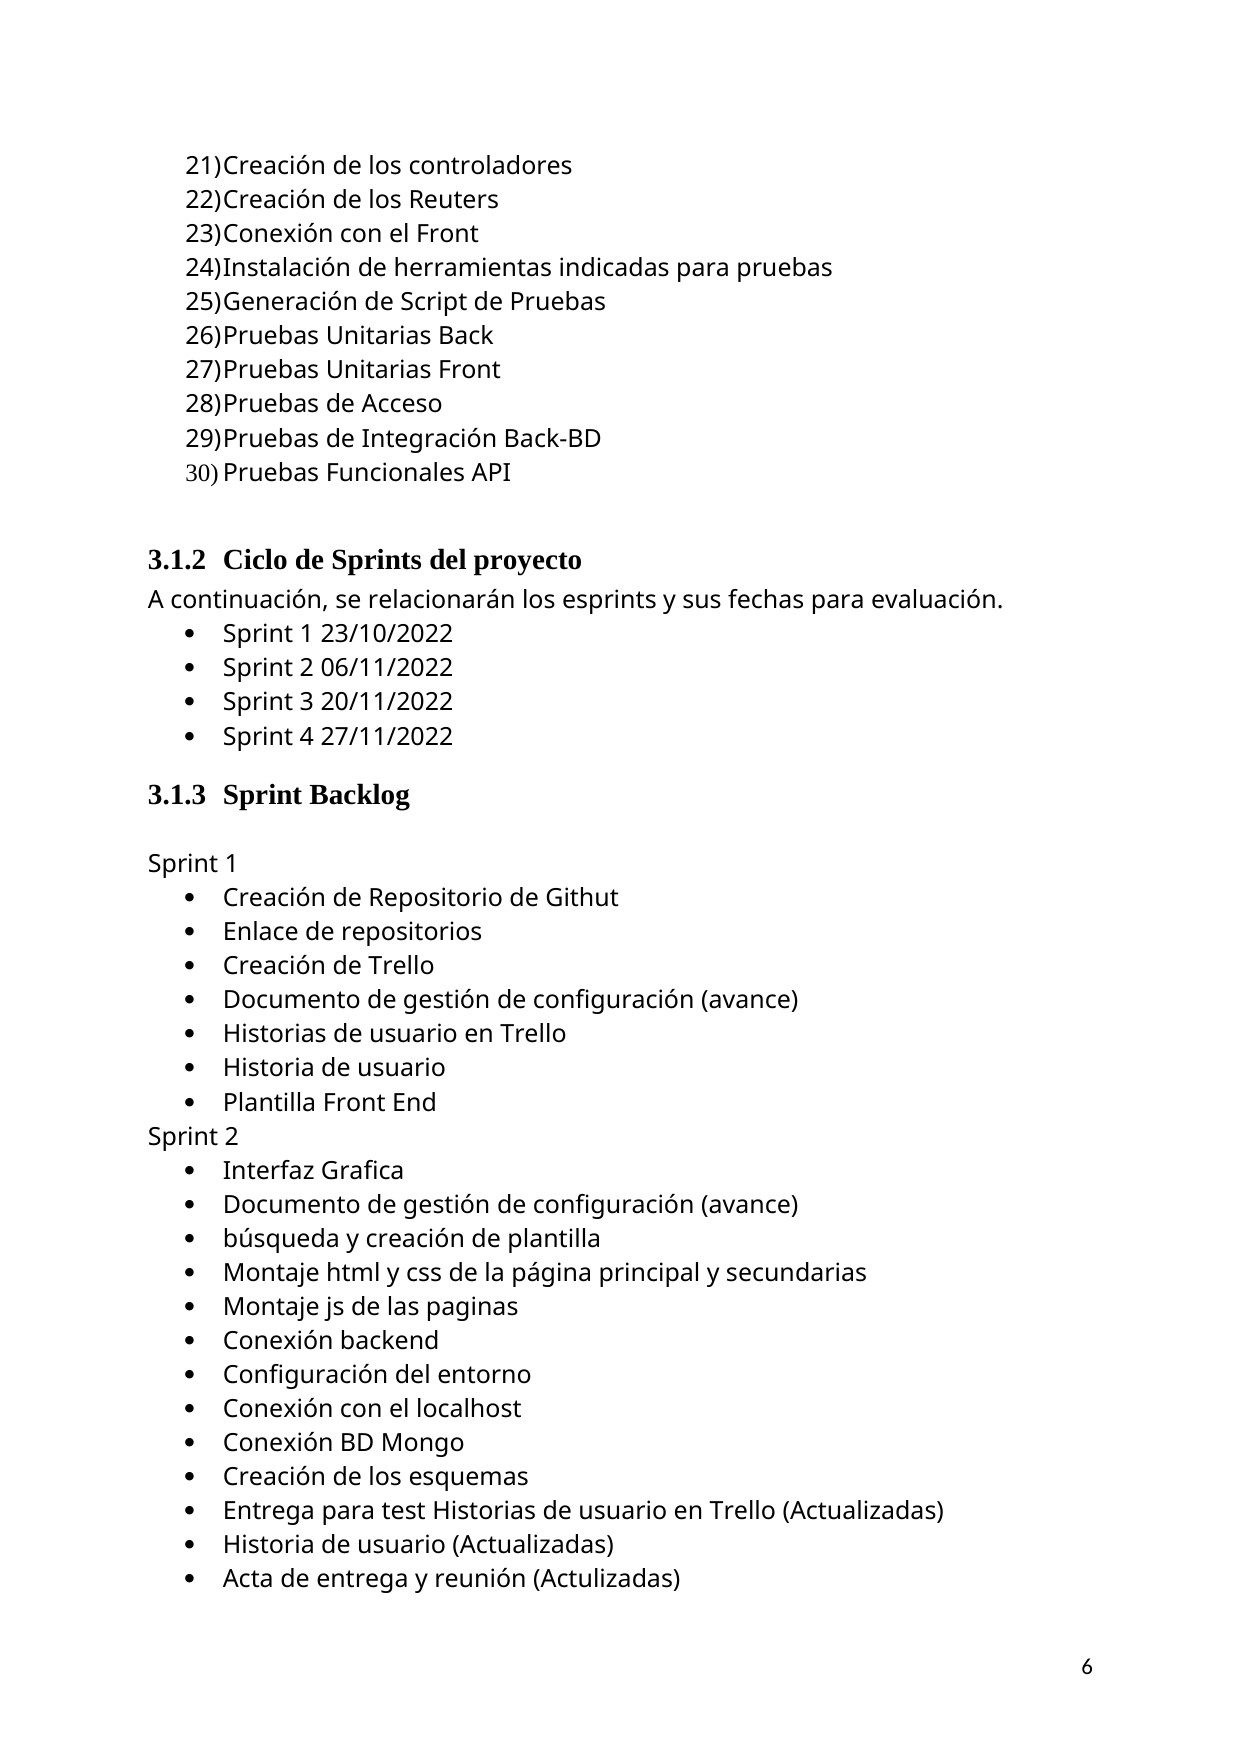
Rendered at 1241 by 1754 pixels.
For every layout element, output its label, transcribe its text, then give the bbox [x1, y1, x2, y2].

list Conexión BD Mongo [185, 1425, 1092, 1459]
list Sprint 4 27/11/2022 [185, 718, 1092, 752]
subtitle Sprint Backlog [148, 777, 1092, 811]
list Creación de los controladores [185, 148, 1092, 182]
list Conexión con el localhost [185, 1391, 1092, 1425]
list Sprint 3 20/11/2022 [185, 684, 1092, 718]
list Historia de usuario (Actualizadas) [185, 1527, 1092, 1561]
list Generación de Script de Pruebas [185, 284, 1092, 318]
list Interfaz Grafica [185, 1152, 1092, 1186]
list Enlace de repositorios [185, 914, 1092, 948]
list Conexión con el Front [185, 216, 1092, 250]
list Instalación de herramientas indicadas para pruebas [185, 250, 1092, 284]
list Configuración del entorno [185, 1357, 1092, 1391]
list Documento de gestión de configuración (avance) [185, 982, 1092, 1016]
list Plantilla Front End [185, 1084, 1092, 1118]
list Entrega para test Historias de usuario en Trello (Actualizadas) [185, 1493, 1092, 1527]
list Pruebas Funcionales API [185, 454, 1092, 488]
list Acta de entrega y reunión (Actulizadas) [185, 1561, 1092, 1595]
subtitle Ciclo de Sprints del proyecto [148, 542, 1092, 576]
text Sprint 1 [148, 846, 1092, 880]
list Pruebas Unitarias Back [185, 318, 1092, 352]
text A continuación, se relacionarán los esprints y sus fechas para evaluación. [148, 582, 1092, 616]
list Pruebas de Integración Back-BD [185, 420, 1092, 454]
list Conexión backend [185, 1323, 1092, 1357]
list búsqueda y creación de plantilla [185, 1220, 1092, 1254]
list Montaje js de las paginas [185, 1288, 1092, 1323]
list Creación de Repositorio de Githut [185, 880, 1092, 914]
list Historia de usuario [185, 1050, 1092, 1084]
list Creación de Trello [185, 948, 1092, 982]
list Sprint 2 06/11/2022 [185, 650, 1092, 684]
list Sprint 1 23/10/2022 [185, 616, 1092, 650]
list Pruebas Unitarias Front [185, 352, 1092, 386]
list Creación de los Reuters [185, 182, 1092, 216]
list Historias de usuario en Trello [185, 1016, 1092, 1050]
list Creación de los esquemas [185, 1459, 1092, 1493]
list Pruebas de Acceso [185, 386, 1092, 420]
text Sprint 2 [148, 1118, 1092, 1152]
list Montaje html y css de la página principal y secundarias [185, 1254, 1092, 1288]
list Documento de gestión de configuración (avance) [185, 1186, 1092, 1220]
